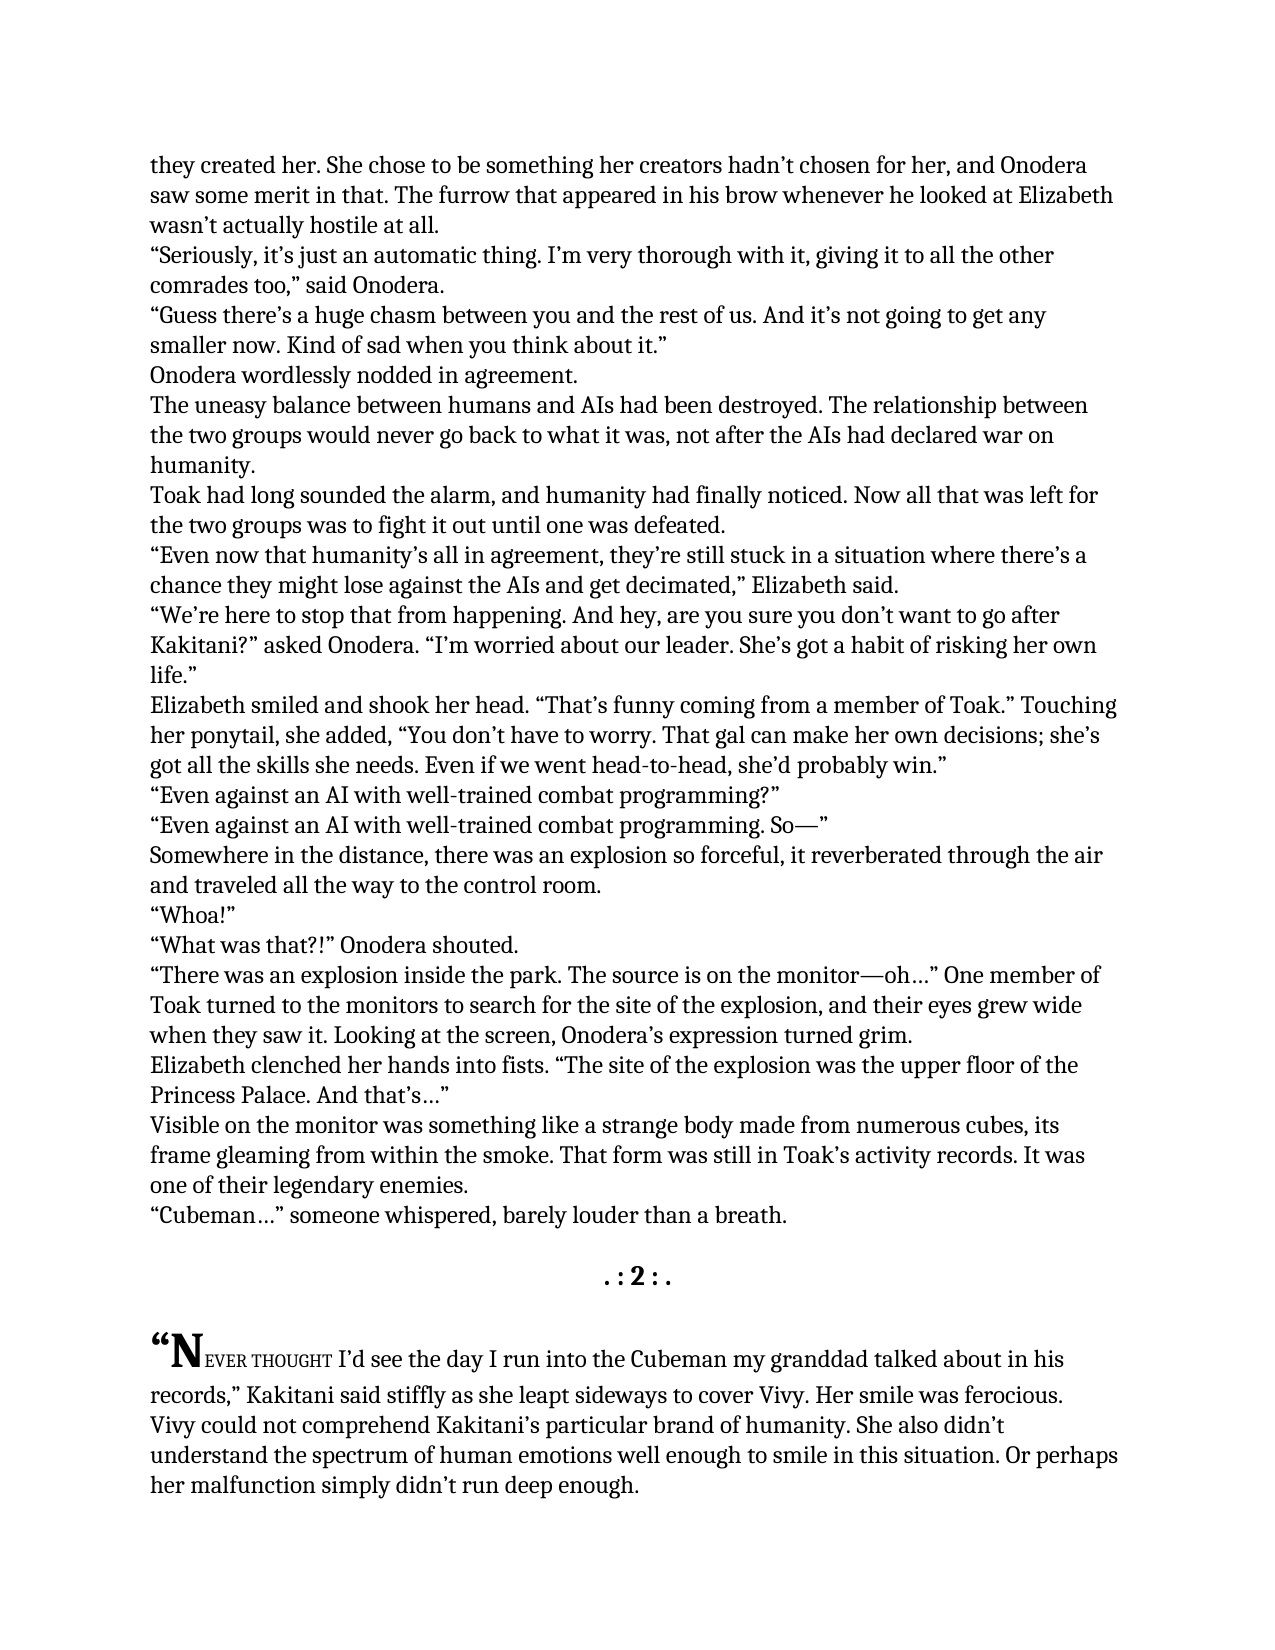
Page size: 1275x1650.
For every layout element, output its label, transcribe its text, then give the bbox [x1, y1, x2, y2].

text . : 2 : . [150, 1260, 1125, 1292]
text Elizabeth smiled and shook her head. “That’s funny coming from a member of Toak.” Touching her ponytail, she added, “You don’t have to worry. That gal can make her own decisions; she’s got all the skills she needs. Even if we went head-to-head, she’d probably win.” [150, 690, 1125, 780]
text “Even now that humanity’s all in agreement, they’re still stuck in a situation where there’s a chance they might lose against the AIs and get decimated,” Elizabeth said. [150, 540, 1125, 600]
text “What was that?!” Onodera shouted. [150, 930, 1125, 960]
text “Whoa!” [150, 900, 1125, 930]
text Onodera wordlessly nodded in agreement. [150, 360, 1125, 390]
text “We’re here to stop that from happening. And hey, are you sure you don’t want to go after Kakitani?” asked Onodera. “I’m worried about our leader. She’s got a habit of risking her own life.” [150, 600, 1125, 690]
text “Guess there’s a huge chasm between you and the rest of us. And it’s not going to get any smaller now. Kind of sad when you think about it.” [150, 300, 1125, 360]
text “There was an explosion inside the park. The source is on the monitor—oh…” One member of Toak turned to the monitors to search for the site of the explosion, and their eyes grew wide when they saw it. Looking at the screen, Onodera’s expression turned grim. [150, 960, 1125, 1050]
text “Even against an AI with well-trained combat programming. So—” [150, 810, 1125, 840]
text “Seriously, it’s just an automatic thing. I’m very thorough with it, giving it to all the other comrades too,” said Onodera. [150, 240, 1125, 300]
text Vivy could not comprehend Kakitani’s particular brand of humanity. She also didn’t understand the spectrum of human emotions well enough to smile in this situation. Or perhaps her malfunction simply didn’t run deep enough. [150, 1410, 1125, 1500]
text Elizabeth clenched her hands into fists. “The site of the explosion was the upper floor of the Princess Palace. And that’s…” [150, 1050, 1125, 1110]
text “NEVER THOUGHT I’d see the day I run into the Cubeman my granddad talked about in his records,” Kakitani said stiffly as she leapt sideways to cover Vivy. Her smile was ferocious. [150, 1322, 1125, 1410]
text “Even against an AI with well-trained combat programming?” [150, 780, 1125, 810]
text Somewhere in the distance, there was an explosion so forceful, it reverberated through the air and traveled all the way to the control room. [150, 840, 1125, 900]
text Visible on the monitor was something like a strange body made from numerous cubes, its frame gleaming from within the smoke. That form was still in Toak’s activity records. It was one of their legendary enemies. [150, 1110, 1125, 1200]
text Toak had long sounded the alarm, and humanity had finally noticed. Now all that was left for the two groups was to fight it out until one was defeated. [150, 480, 1125, 540]
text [150, 150, 1125, 240]
text “Cubeman…” someone whispered, barely louder than a breath. [150, 1200, 1125, 1230]
text The uneasy balance between humans and AIs had been destroyed. The relationship between the two groups would never go back to what it was, not after the AIs had declared war on humanity. [150, 390, 1125, 480]
